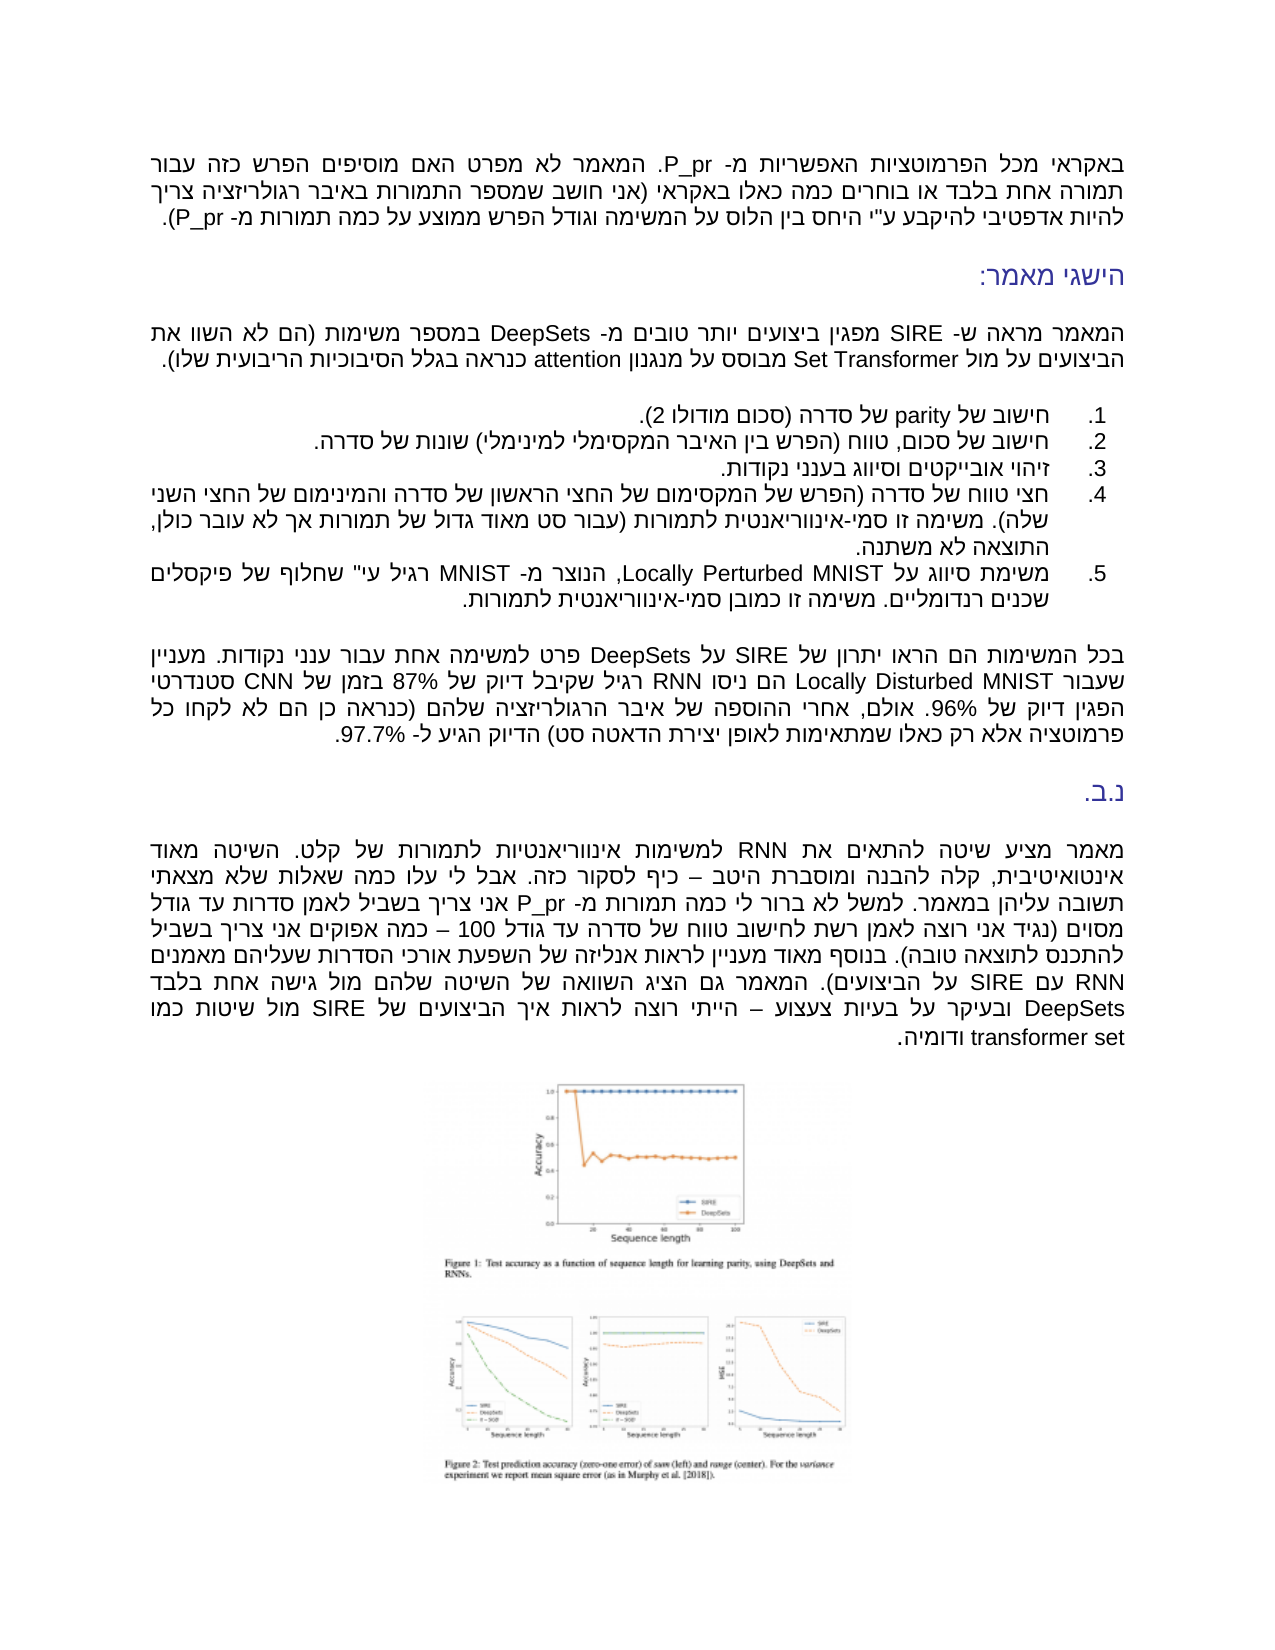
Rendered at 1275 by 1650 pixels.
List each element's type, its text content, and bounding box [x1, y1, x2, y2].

text מאמר מציע שיטה להתאים את RNN למשימות אינווריאנטיות לתמורות של קלט. השיטה מאוד אינטואיטיבית, קלה להבנה ומוסברת היטב – כיף לסקור כזה. אבל לי עלו כמה שאלות שלא מצאתי תשובה עליהן במאמר. למשל לא ברור לי כמה תמורות מ- P_pr אני צריך בשביל לאמן סדרות עד גודל מסוים (נגיד אני רוצה לאמן רשת לחישוב טווח של סדרה עד גודל 100 – כמה אפוקים אני צריך בשביל להתכנס לתוצאה טובה). בנוסף מאוד מעניין לראות אנליזה של השפעת אורכי הסדרות שעליהם מאמנים RNN עם SIRE על הביצועים). המאמר גם הציג השוואה של השיטה שלהם מול גישה אחת בלבד DeepSets ובעיקר על בעיות צעצוע – הייתי רוצה לראות איך הביצועים של SIRE מול שיטות כמו transformer set ודומיה. [150, 837, 1125, 1051]
list חצי טווח של סדרה (הפרש של המקסימום של החצי הראשון של סדרה והמינימום של החצי השני שלה). משימה זו סמי-אינווריאנטית לתמורות (עבור סט מאוד גדול של תמורות אך לא עובר כולן, התוצאה לא משתנה. [150, 481, 1087, 560]
text הישגי מאמר: [150, 259, 1125, 291]
list חישוב של parity של סדרה (סכום מודולו 2). [150, 402, 1087, 428]
list חישוב של סכום, טווח (הפרש בין האיבר המקסימלי למינימלי) שונות של סדרה. [150, 428, 1087, 454]
text בכל המשימות הם הראו יתרון של SIRE על DeepSets פרט למשימה אחת עבור ענני נקודות. מעניין שעבור Locally Disturbed MNIST הם ניסו RNN רגיל שקיבל דיוק של 87% בזמן של CNN סטנדרטי הפגין דיוק של 96%. אולם, אחרי ההוספה של איבר הרגולריזציה שלהם (כנראה כן הם לא לקחו כל פרמוטציה אלא רק כאלו שמתאימות לאופן יצירת הדאטה סט) הדיוק הגיע ל- 97.7%. [150, 642, 1125, 747]
list זיהוי אובייקטים וסיווג בענני נקודות. [150, 454, 1087, 481]
text נ.ב. [150, 776, 1125, 808]
picture [423, 1080, 852, 1484]
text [150, 151, 1125, 230]
list משימת סיווג על Locally Perturbed MNIST, הנוצר מ- MNIST רגיל עי" שחלוף של פיקסלים שכנים רנדומליים. משימה זו כמובן סמי-אינווריאנטית לתמורות. [150, 560, 1087, 613]
text המאמר מראה ש- SIRE מפגין ביצועים יותר טובים מ- DeepSets במספר משימות (הם לא השוו את הביצועים על מול Set Transformer מבוסס על מנגנון attention כנראה בגלל הסיבוכיות הריבועית שלו). [150, 320, 1125, 373]
